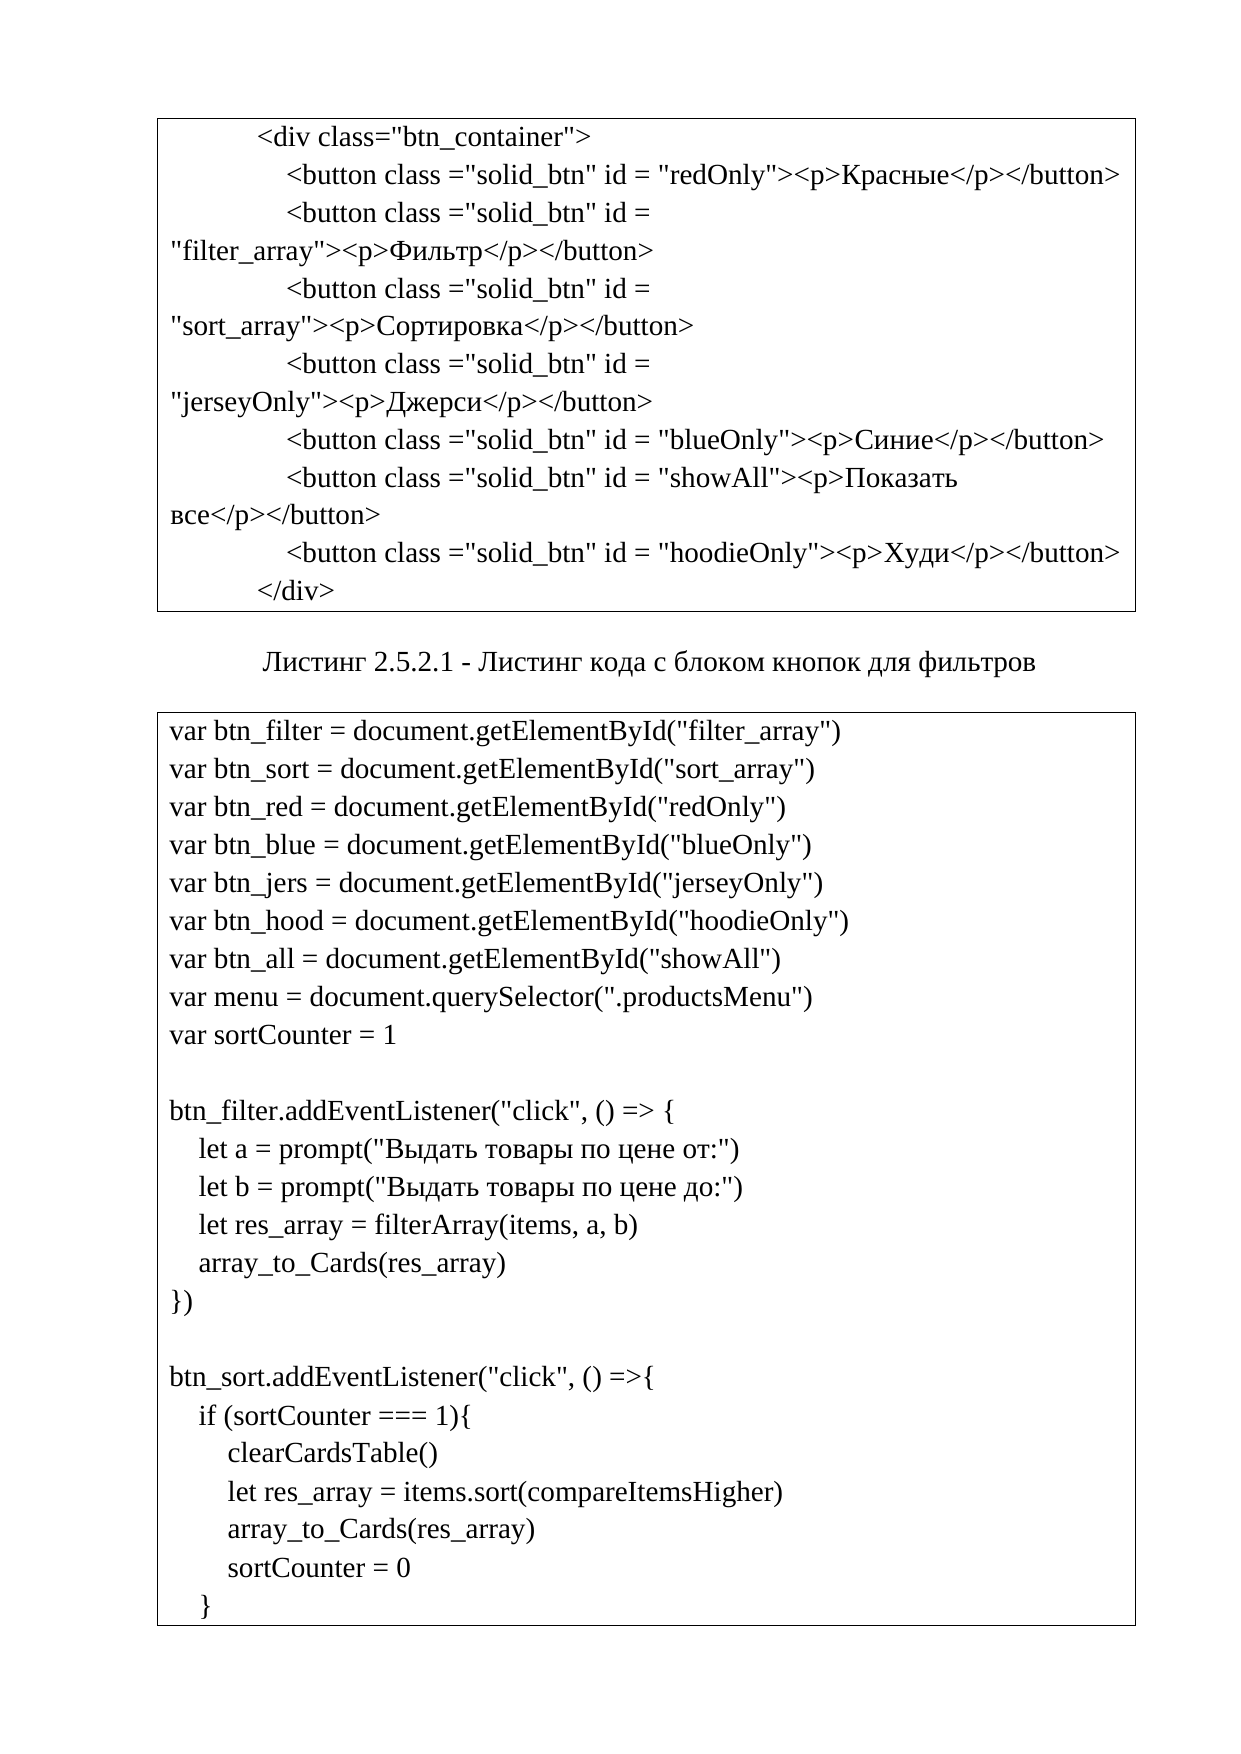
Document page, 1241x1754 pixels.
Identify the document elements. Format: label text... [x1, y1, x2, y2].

table_header <div class="btn_container"> <button class ="solid_btn" id = "redOnly"><p>Красные</p></button> <button class ="solid_btn" id = "filter_array"><p>Фильтр</p></button> <button class ="solid_btn" id = "sort_array"><p>Сортировка</p></button> <button class ="solid_btn" id = "jerseyOnly"><p>Джерси</p></button> <button class ="solid_btn" id = "blueOnly"><p>Синие</p></button> <button class ="solid_btn" id = "showAll"><p>Показать все</p></button> <button class ="solid_btn" id = "hoodieOnly"><p>Худи</p></button> </div> [158, 119, 1135, 611]
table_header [158, 713, 1135, 1625]
text Листинг 2.5.2.1 - Листинг кода с блоком кнопок для фильтров [148, 644, 1151, 678]
